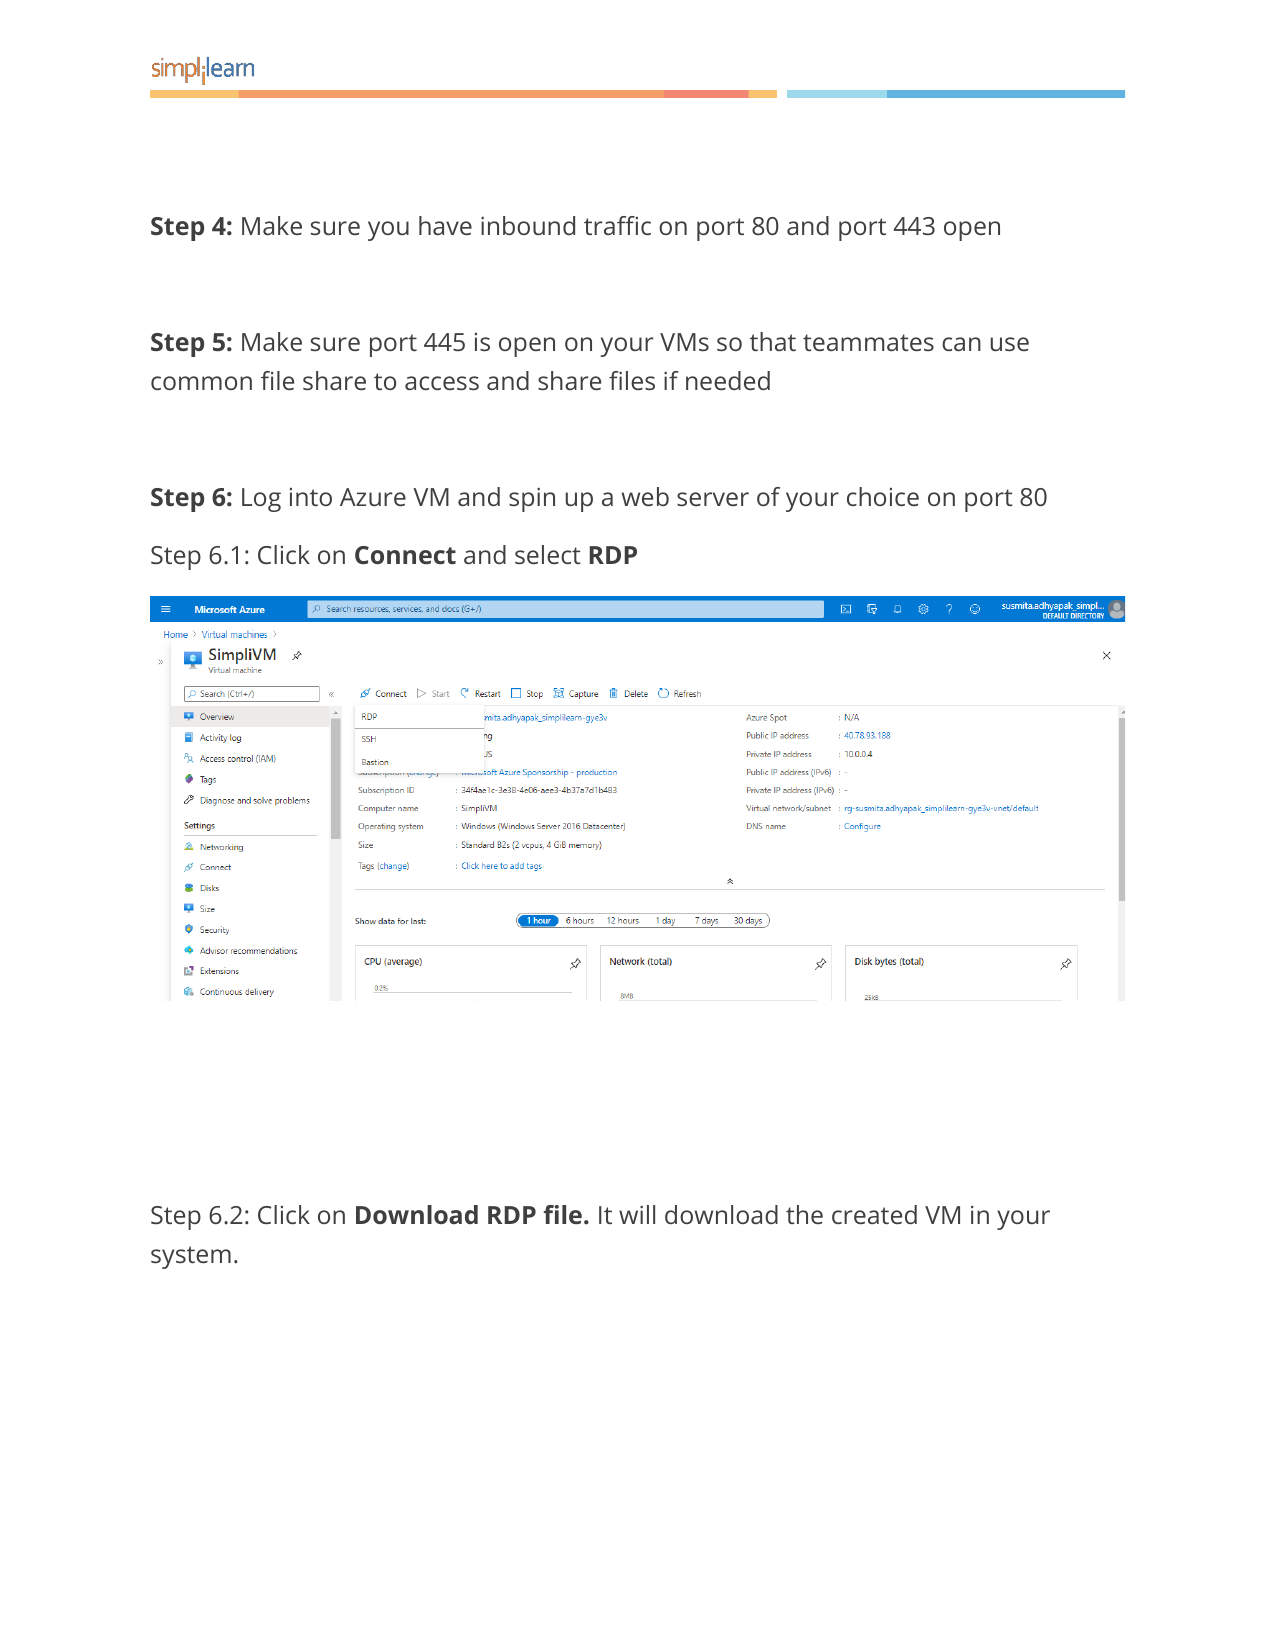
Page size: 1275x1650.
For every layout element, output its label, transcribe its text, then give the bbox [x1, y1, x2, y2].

text Step 5: Make sure port 445 is open on your VMs so that teammates can use common file share to access and share files if needed [150, 324, 1102, 398]
text Step 4: Make sure you have inbound traffic on port 80 and port 443 open [150, 208, 1106, 242]
text Step 6: Log into Azure VM and spin up a web server of your choice on port 80 [150, 480, 1102, 514]
picture [150, 596, 1125, 1001]
text Step 6.2: Click on Download RDP file. It will download the created VM in your system. [150, 1197, 1102, 1271]
text Step 6.1: Click on Connect and select RDP [150, 538, 1102, 572]
picture [150, 52, 1125, 98]
